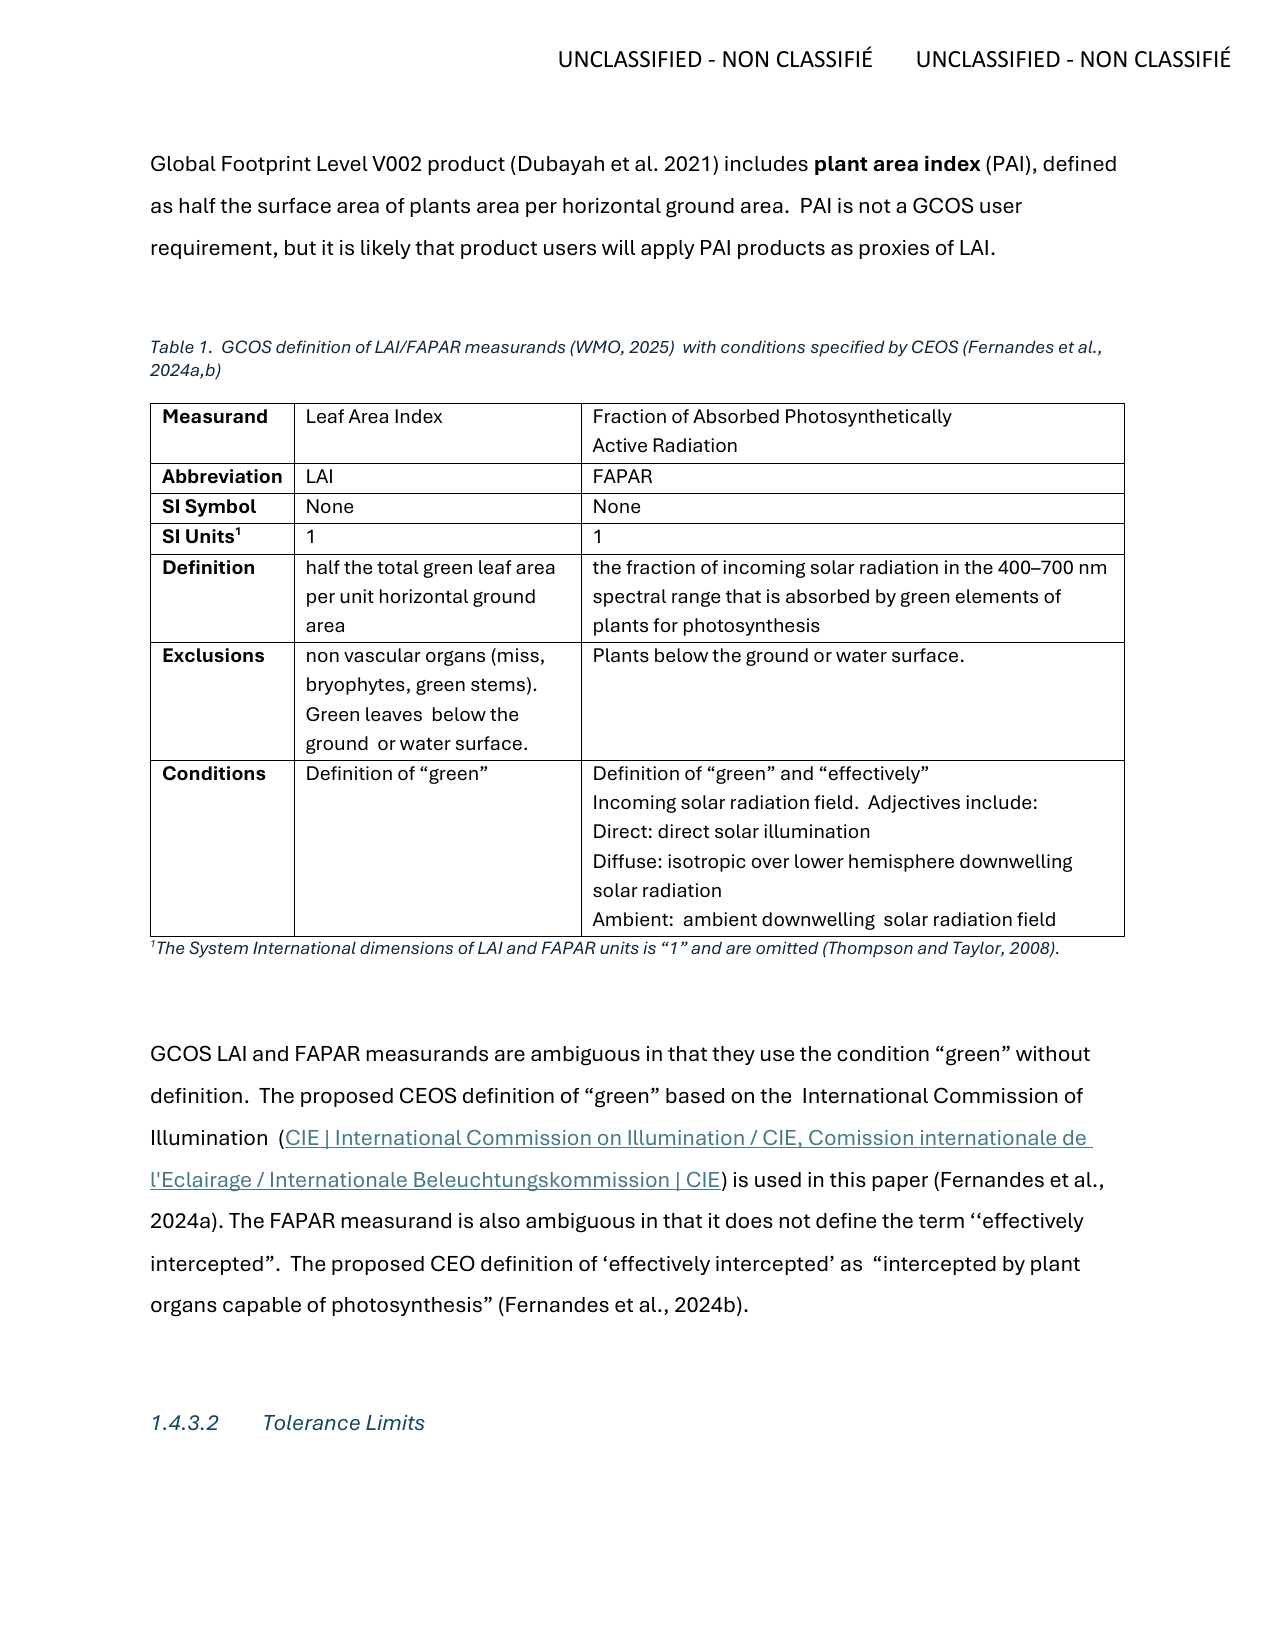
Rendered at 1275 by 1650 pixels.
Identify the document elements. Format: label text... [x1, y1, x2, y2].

table_cell Definition [151, 555, 294, 642]
table_cell SI Symbol [151, 494, 294, 523]
table_cell Plants below the ground or water surface. [582, 643, 1124, 760]
table_cell None [582, 494, 1124, 523]
text GCOS LAI and FAPAR measurands are ambiguous in that they use the condition “green” without definition. The proposed CEOS definition of “green” based on the International Commission of Illumination (CIE | International Commission on Illumination / CIE, Comission internationale de l'Eclairage / Internationale Beleuchtungskommission | CIE) is used in this paper (Fernandes et al., 2024a). The FAPAR measurand is also ambiguous in that it does not define the term ‘‘effectively intercepted”. The proposed CEO definition of ‘effectively intercepted’ as “intercepted by plant organs capable of photosynthesis” (Fernandes et al., 2024b). [150, 1039, 1125, 1319]
table_cell non vascular organs (miss, bryophytes, green stems). Green leaves below the ground or water surface. [295, 643, 581, 760]
table_cell LAI [295, 464, 581, 493]
subtitle Tolerance Limits [150, 1409, 1125, 1437]
text 1The System International dimensions of LAI and FAPAR units is “1” and are omitted (Thompson and Taylor, 2008). [150, 937, 1125, 960]
table_cell 1 [295, 524, 581, 553]
table_cell half the total green leaf area per unit horizontal ground area [295, 555, 581, 642]
table_cell 1 [582, 524, 1124, 553]
table_cell None [295, 494, 581, 523]
table_header Measurand [151, 404, 294, 462]
table_cell Conditions [151, 761, 294, 936]
table_cell Exclusions [151, 643, 294, 760]
table_header Fraction of Absorbed Photosynthetically Active Radiation [582, 404, 1124, 462]
text Table 1. GCOS definition of LAI/FAPAR measurands (WMO, 2025) with conditions specified by CEOS (Fernandes et al., 2024a,b) [150, 336, 1125, 382]
table_cell FAPAR [582, 464, 1124, 493]
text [150, 150, 1125, 262]
table_cell SI Units1 [151, 524, 294, 553]
table_header Leaf Area Index [295, 404, 581, 462]
table_cell Definition of “green” [295, 761, 581, 936]
table_cell the fraction of incoming solar radiation in the 400–700 nm spectral range that is absorbed by green elements of plants for photosynthesis [582, 555, 1124, 642]
table_cell Abbreviation [151, 464, 294, 493]
table_cell Definition of “green” and “effectively” Incoming solar radiation field. Adjectives include: Direct: direct solar illumination Diffuse: isotropic over lower hemisphere downwelling solar radiation Ambient: ambient downwelling solar radiation field [582, 761, 1124, 936]
